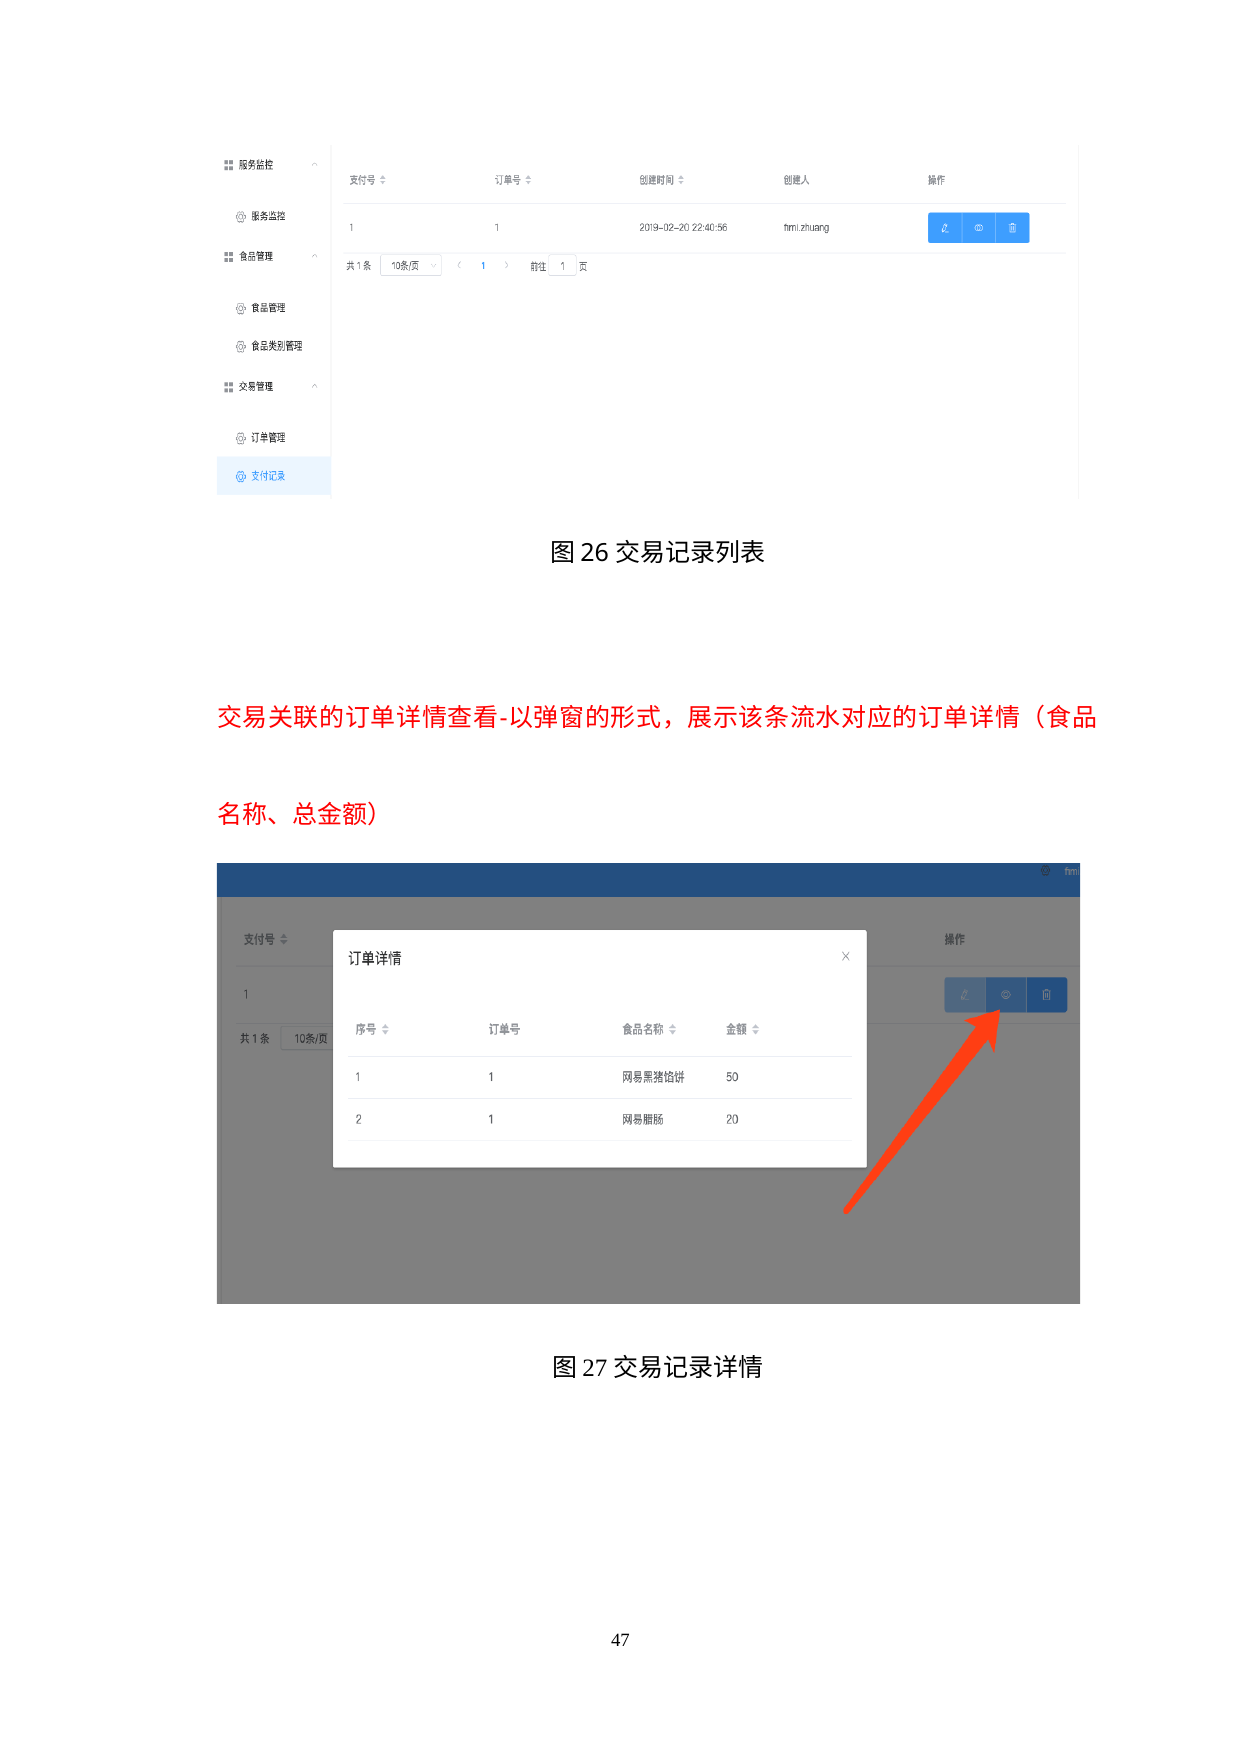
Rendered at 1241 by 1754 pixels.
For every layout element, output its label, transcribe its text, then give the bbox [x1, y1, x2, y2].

picture [216, 145, 1083, 499]
picture [216, 863, 1081, 1304]
text 交易关联的订单详情查看-以弹窗的形式，展示该条流水对应的订单详情（食品名称、总金额） [217, 683, 1098, 845]
text 图27 交易记录详情 [217, 1333, 1098, 1398]
text 图26 交易记录列表 [217, 518, 1098, 583]
